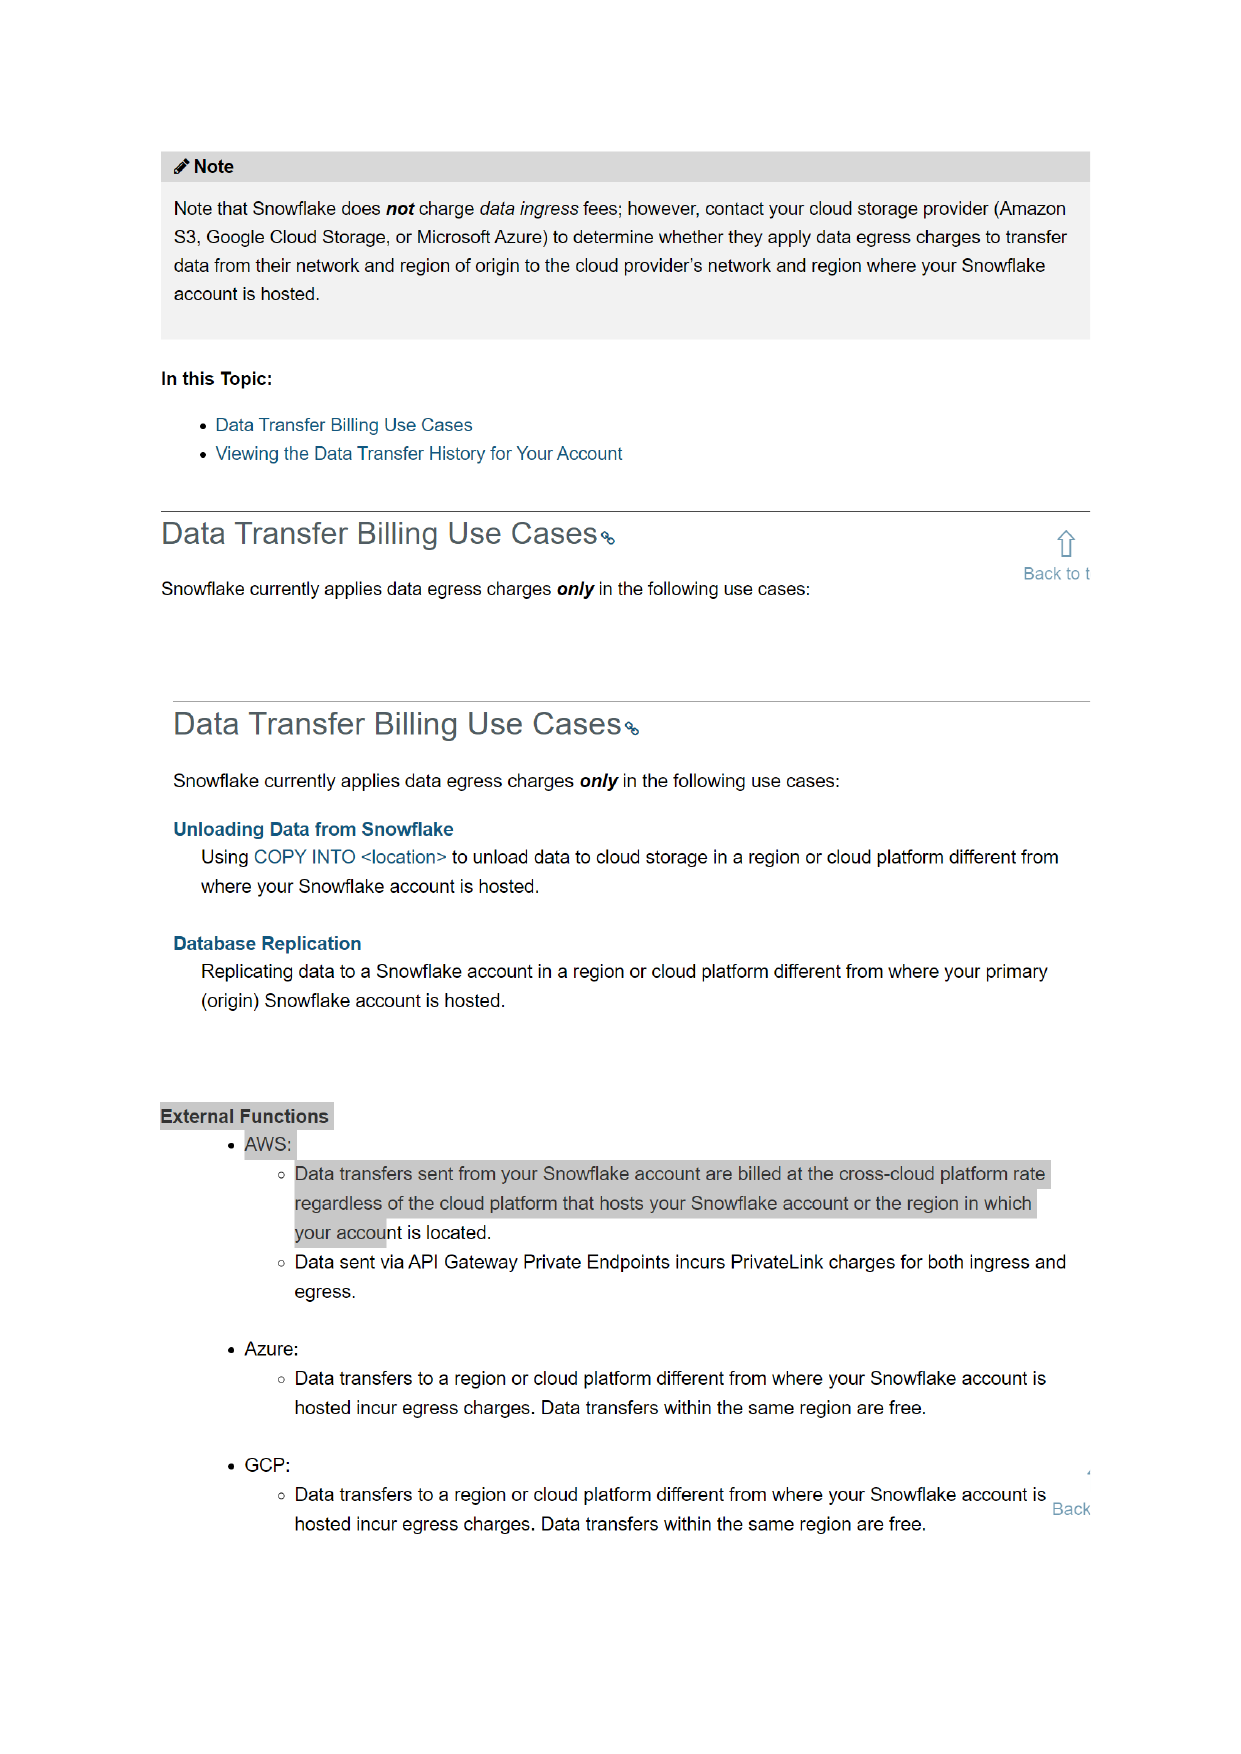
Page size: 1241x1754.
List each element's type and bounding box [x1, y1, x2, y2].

picture [150, 1082, 1091, 1539]
picture [150, 669, 1091, 1017]
picture [150, 150, 1091, 604]
